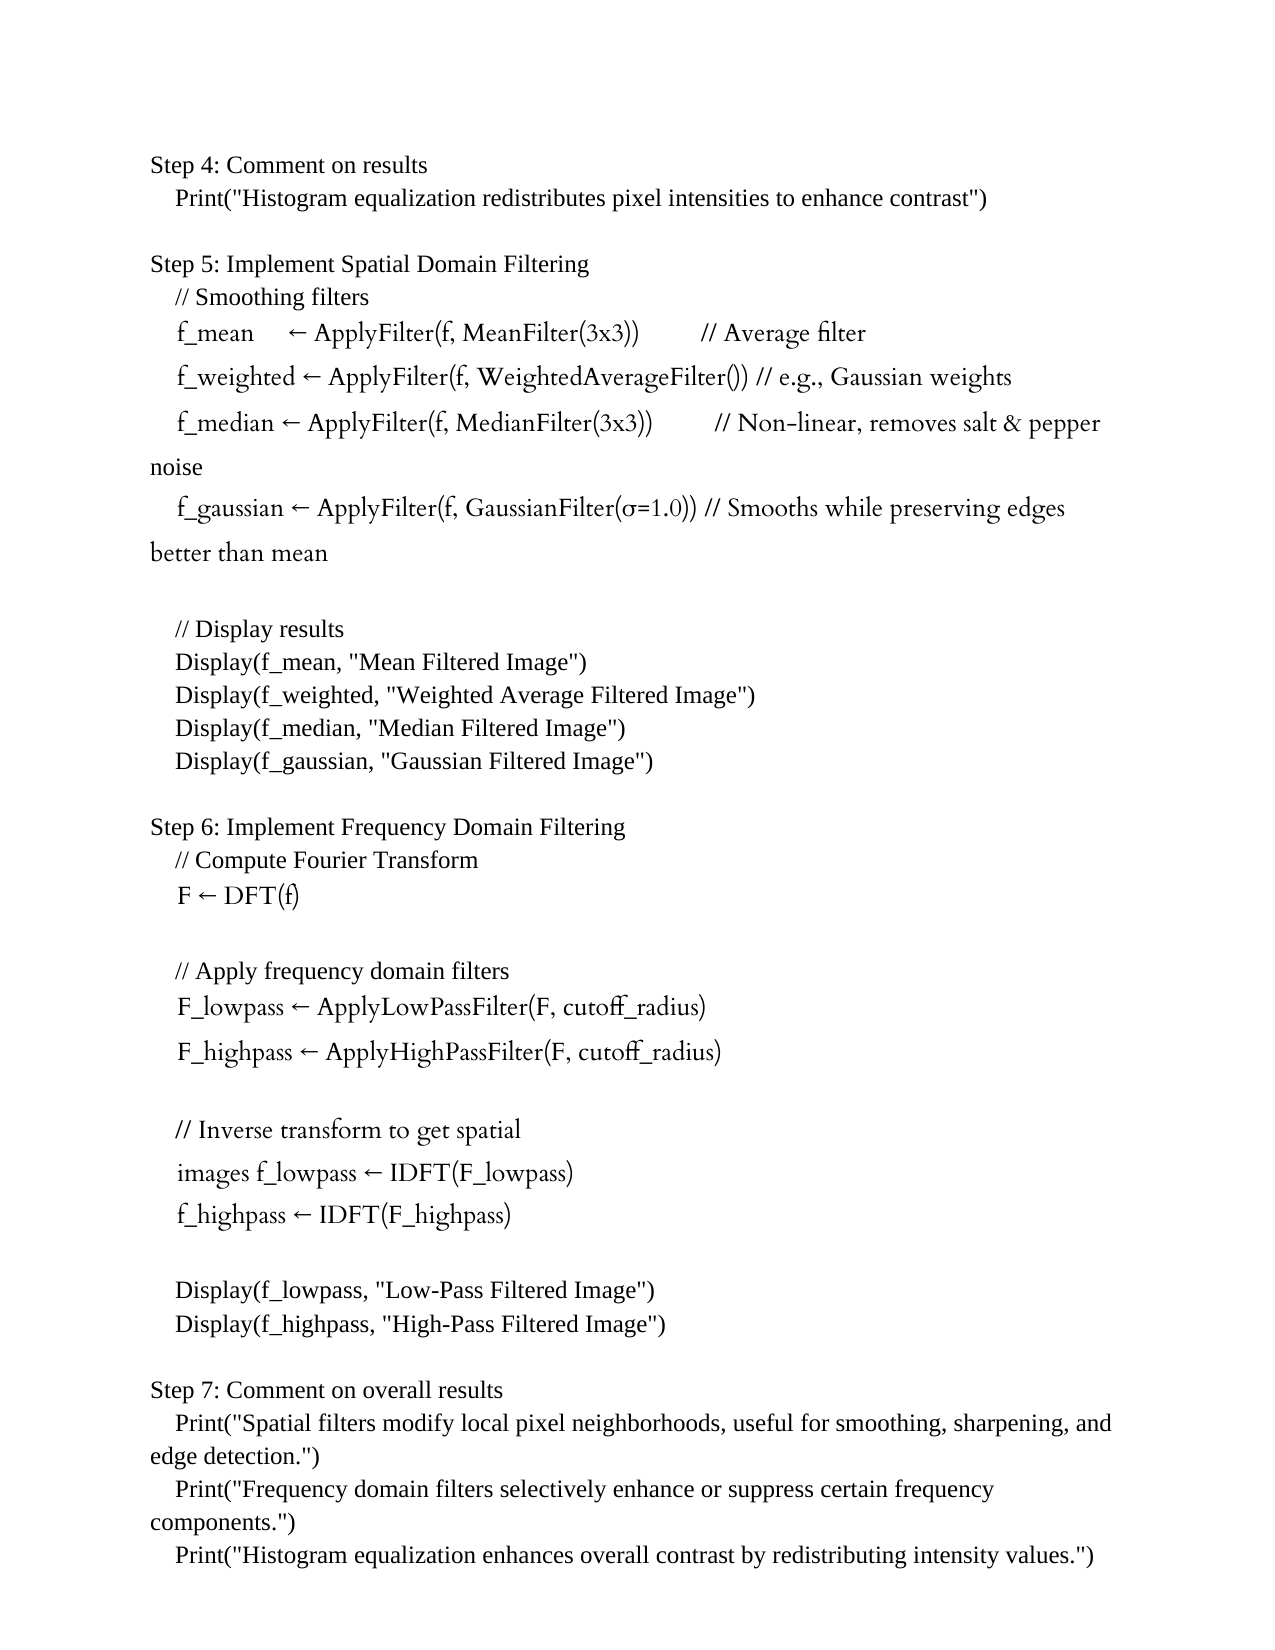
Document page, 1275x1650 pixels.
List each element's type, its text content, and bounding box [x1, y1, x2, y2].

text F_lowpass ← ApplyLowPassFilter(F, cutoff_radius) F_highpass ← ApplyHighPassFilter(F, cutoff_radius) [177, 990, 790, 1070]
text Print("Spatial filters modify local pixel neighborhoods, useful for smoothing, sharpening, and edge detection.") [150, 1408, 1153, 1469]
text f_gaussian ← ApplyFilter(f, GaussianFilter(σ=1.0)) // Smooths while preserving edges better than mean [150, 491, 1111, 571]
text f_weighted ← ApplyFilter(f, WeightedAverageFilter()) // e.g., Gaussian weights f_median ← ApplyFilter(f, MedianFilter(3x3)) // Non-linear, removes salt & pepper [177, 361, 1101, 440]
text Display(f_mean, "Mean Filtered Image") Display(f_weighted, "Weighted Average Filtered Image") Display(f_median, "Median Filtered Image") Display(f_gaussian, "Gaussian Filtered Image") [175, 647, 790, 775]
text Display(f_lowpass, "Low-Pass Filtered Image") Display(f_highpass, "High-Pass Filtered Image") [175, 1276, 667, 1337]
text Print("Frequency domain filters selectively enhance or suppress certain frequency components.") [150, 1474, 1111, 1536]
text Step 7: Comment on overall results [150, 1375, 1162, 1403]
text // Compute Fourier Transform [175, 846, 1162, 874]
text noise [150, 452, 1162, 481]
text Print("Histogram equalization enhances overall contrast by redistributing intensity values.") [175, 1540, 1162, 1569]
text f_mean ← ApplyFilter(f, MeanFilter(3x3)) // Average ﬁlter [177, 317, 1162, 351]
text Step 4: Comment on results [150, 150, 1162, 179]
text // Smoothing filters [175, 282, 1162, 311]
text // Inverse transform to get spatial images f_lowpass ← IDFT(F_lowpass) f_highpass ← IDFT(F_highpass) [175, 1113, 585, 1233]
text Print("Histogram equalization redistributes pixel intensities to enhance contrast") [175, 183, 1162, 212]
text // Apply frequency domain filters [175, 956, 1162, 984]
text Step 6: Implement Frequency Domain Filtering [150, 812, 1162, 841]
text // Display results [175, 614, 1162, 643]
text F ← DFT(f) [177, 880, 1162, 914]
text Step 5: Implement Spatial Domain Filtering [150, 249, 1162, 278]
